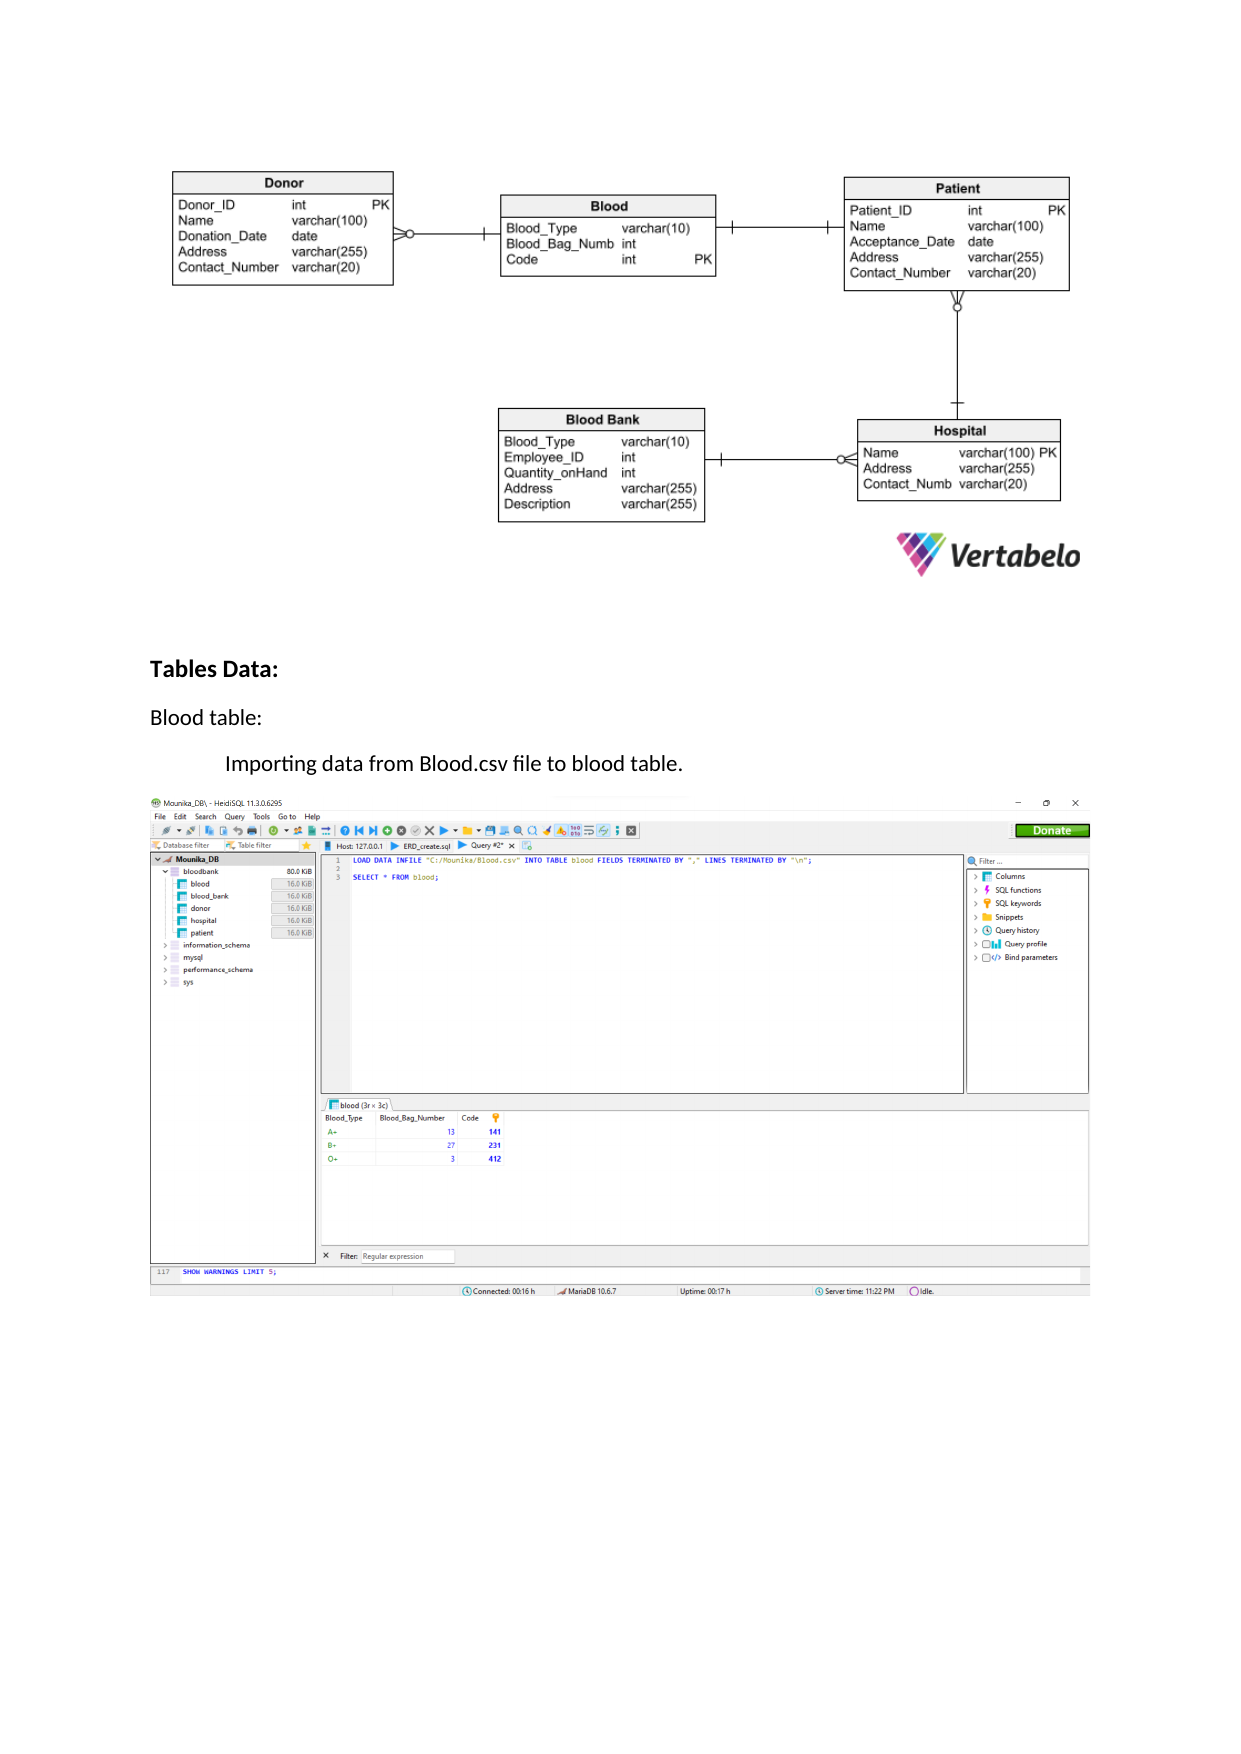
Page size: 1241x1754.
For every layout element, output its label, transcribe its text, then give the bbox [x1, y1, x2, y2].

text Blood table: [150, 703, 1090, 731]
text Tables Data: [150, 653, 1090, 684]
picture [150, 796, 1091, 1296]
text Importing data from Blood.csv file to blood table. [150, 749, 1090, 778]
picture [150, 150, 1091, 588]
